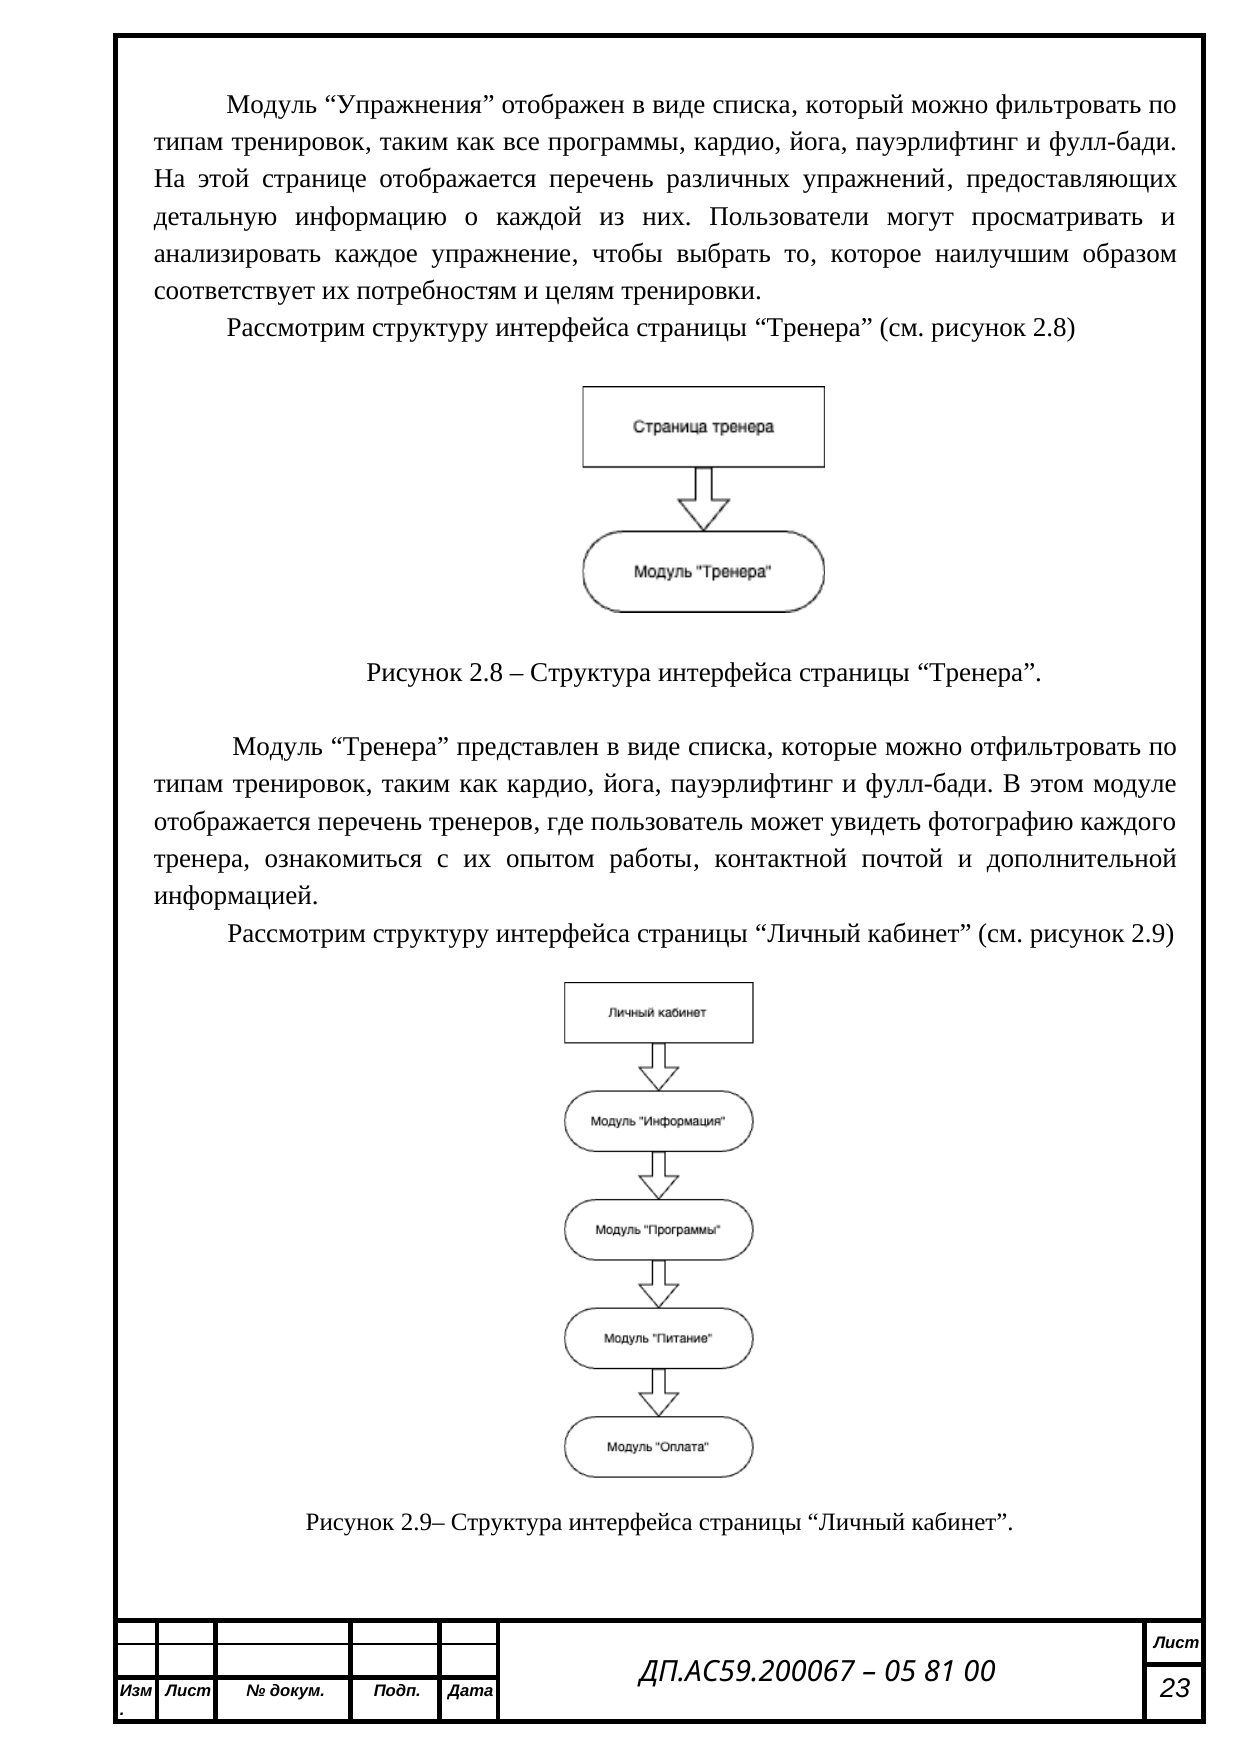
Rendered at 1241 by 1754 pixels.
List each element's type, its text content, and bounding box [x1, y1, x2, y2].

picture [564, 982, 755, 1479]
table_cell [118, 1623, 155, 1643]
table_cell Лист [1147, 1623, 1201, 1662]
table_cell [500, 1623, 1142, 1719]
table_cell [118, 1645, 155, 1675]
table_cell Дата [442, 1680, 496, 1719]
table_cell Лист [159, 1680, 213, 1719]
table_cell [442, 1623, 496, 1643]
table_header Модуль “Упражнения” отображен в виде списка, который можно фильтровать по типам тренировок, таким как все программы, кардио, йога, пауэрлифтинг и фулл-бади. На этой странице отображается перечень различных упражнений, предоставляющих детальную информацию о каждой из них. Пользователи могут просматривать и анализировать каждое упражнение, чтобы выбрать то, которое наилучшим образом соответствует их потребностям и целям тренировки. Рассмотрим структуру интерфейса страницы “Тренера” (см. рисунок 2.8) Рисунок 2.8 – Структура интерфейса страницы “Тренера”. Модуль “Тренера” представлен в виде списка, которые можно отфильтровать по типам тренировок, таким как кардио, йога, пауэрлифтинг и фулл-бади. В этом модуле отображается перечень тренеров, где пользователь может увидеть фотографию каждого тренера, ознакомиться с их опытом работы, контактной почтой и дополнительной информацией. Рассмотрим структуру интерфейса страницы “Личный кабинет” (см. рисунок 2.9) Рисунок 2.9– Структура интерфейса страницы “Личный кабинет”. [118, 38, 1201, 1618]
table_cell [442, 1645, 496, 1675]
table_cell [218, 1645, 348, 1675]
table_cell [159, 1645, 213, 1675]
table_cell [353, 1623, 437, 1643]
table_cell 23 [1147, 1667, 1201, 1719]
table_cell [218, 1623, 348, 1643]
table_cell № докум. [218, 1680, 348, 1719]
picture [582, 386, 825, 613]
table_cell [159, 1623, 213, 1643]
table_cell Подп. [353, 1680, 437, 1719]
table_cell [353, 1645, 437, 1675]
table_cell Изм. [118, 1680, 155, 1719]
